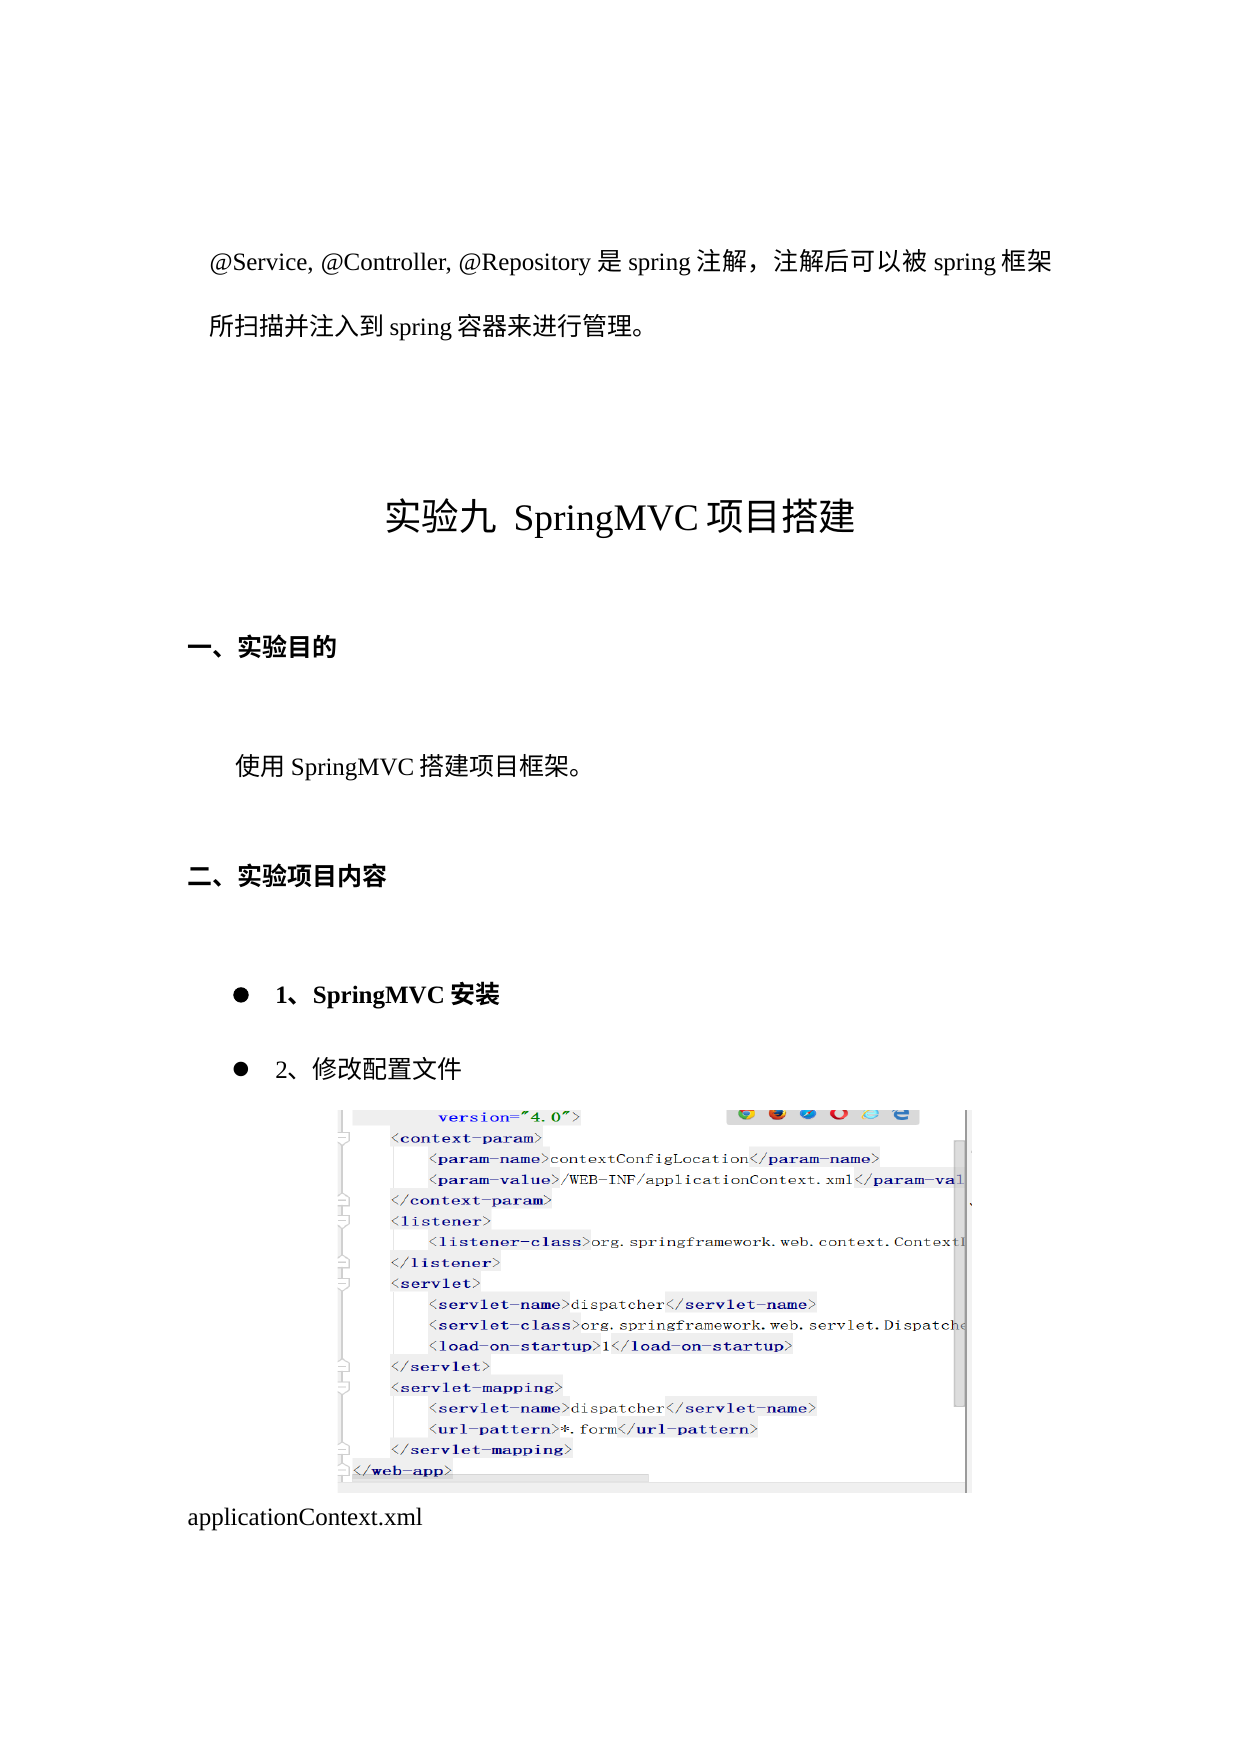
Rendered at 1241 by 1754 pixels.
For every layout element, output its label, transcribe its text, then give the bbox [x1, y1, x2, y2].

subtitle 二、实验项目内容 [187, 842, 1053, 907]
text @Service, @Controller, @Repository是spring注解，注解后可以被spring框架所扫描并注入到spring容器来进行管理。 [209, 227, 1053, 357]
picture [337, 1110, 972, 1493]
subtitle 一、实验目的 [187, 613, 1053, 678]
list 1、SpringMVC安装 [231, 961, 1053, 1026]
list 2、修改配置文件 [231, 1035, 1053, 1100]
text 使用SpringMVC搭建项目框架。 [187, 732, 1053, 797]
text 实验九 SpringMVC项目搭建 [187, 482, 1053, 547]
text applicationContext.xml [187, 1500, 1053, 1532]
